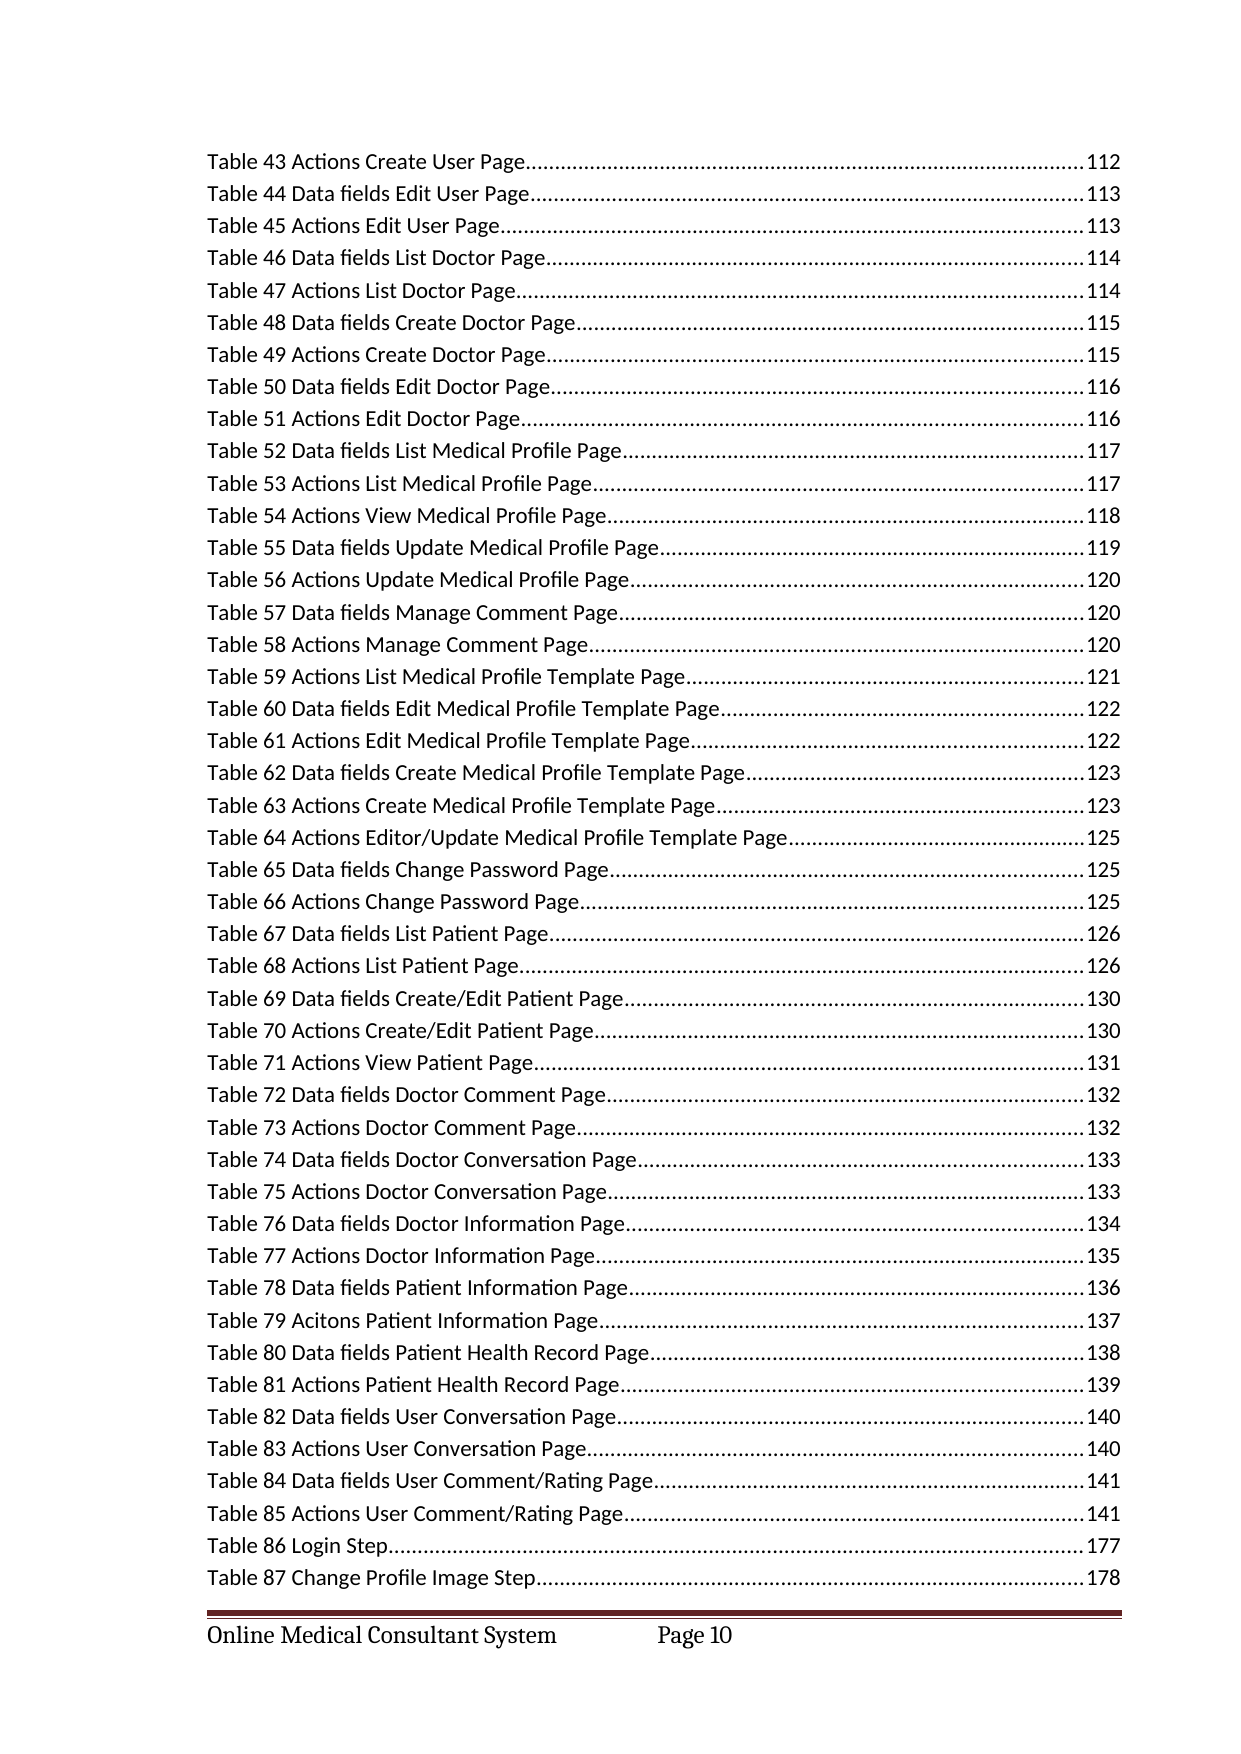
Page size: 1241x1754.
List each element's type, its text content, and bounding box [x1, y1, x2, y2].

text Table 85 Actions User Comment/Rating Page 141 [207, 1499, 1122, 1527]
text Table 71 Actions View Patient Page 131 [207, 1048, 1122, 1076]
text Table 81 Actions Patient Health Record Page 139 [207, 1370, 1122, 1398]
text Table 43 Actions Create User Page 112 [207, 147, 1122, 175]
text Table 48 Data fields Create Doctor Page 115 [207, 308, 1122, 336]
text Table 74 Data fields Doctor Conversation Page 133 [207, 1145, 1122, 1173]
text Table 73 Actions Doctor Comment Page 132 [207, 1113, 1122, 1141]
text Table 53 Actions List Medical Profile Page 117 [207, 469, 1122, 497]
text Table 79 Acitons Patient Information Page 137 [207, 1306, 1122, 1334]
text Table 84 Data fields User Comment/Rating Page 141 [207, 1467, 1122, 1495]
text Table 59 Actions List Medical Profile Template Page 121 [207, 662, 1122, 690]
text Table 46 Data fields List Doctor Page 114 [207, 243, 1122, 272]
text Table 60 Data fields Edit Medical Profile Template Page 122 [207, 694, 1122, 722]
text Table 80 Data fields Patient Health Record Page 138 [207, 1338, 1122, 1366]
text Table 57 Data fields Manage Comment Page 120 [207, 598, 1122, 626]
text Table 68 Actions List Patient Page 126 [207, 952, 1122, 980]
text Table 64 Actions Editor/Update Medical Profile Template Page 125 [207, 823, 1122, 851]
text Table 50 Data fields Edit Doctor Page 116 [207, 372, 1122, 400]
text Table 54 Actions View Medical Profile Page 118 [207, 501, 1122, 529]
text Table 78 Data fields Patient Information Page 136 [207, 1273, 1122, 1302]
text Table 87 Change Profile Image Step 178 [207, 1563, 1122, 1591]
text Table 55 Data fields Update Medical Profile Page 119 [207, 533, 1122, 561]
text Table 75 Actions Doctor Conversation Page 133 [207, 1177, 1122, 1205]
text Table 45 Actions Edit User Page 113 [207, 211, 1122, 239]
text Table 70 Actions Create/Edit Patient Page 130 [207, 1016, 1122, 1044]
text Table 72 Data fields Doctor Comment Page 132 [207, 1080, 1122, 1108]
text Table 61 Actions Edit Medical Profile Template Page 122 [207, 726, 1122, 754]
text Table 52 Data fields List Medical Profile Page 117 [207, 437, 1122, 465]
text Table 58 Actions Manage Comment Page 120 [207, 630, 1122, 658]
text Table 77 Actions Doctor Information Page 135 [207, 1241, 1122, 1269]
text Table 69 Data fields Create/Edit Patient Page 130 [207, 984, 1122, 1012]
text Table 67 Data fields List Patient Page 126 [207, 919, 1122, 947]
text Table 63 Actions Create Medical Profile Template Page 123 [207, 791, 1122, 819]
text Table 44 Data fields Edit User Page 113 [207, 179, 1122, 207]
text Table 51 Actions Edit Doctor Page 116 [207, 404, 1122, 432]
text Table 62 Data fields Create Medical Profile Template Page 123 [207, 758, 1122, 787]
text Table 82 Data fields User Conversation Page 140 [207, 1402, 1122, 1430]
text Table 65 Data fields Change Password Page 125 [207, 855, 1122, 883]
text Table 47 Actions List Doctor Page 114 [207, 276, 1122, 304]
text Table 86 Login Step 177 [207, 1531, 1122, 1559]
text Table 49 Actions Create Doctor Page 115 [207, 340, 1122, 368]
text Table 83 Actions User Conversation Page 140 [207, 1434, 1122, 1462]
text Table 66 Actions Change Password Page 125 [207, 887, 1122, 915]
text Table 76 Data fields Doctor Information Page 134 [207, 1209, 1122, 1237]
text Table 56 Actions Update Medical Profile Page 120 [207, 565, 1122, 593]
